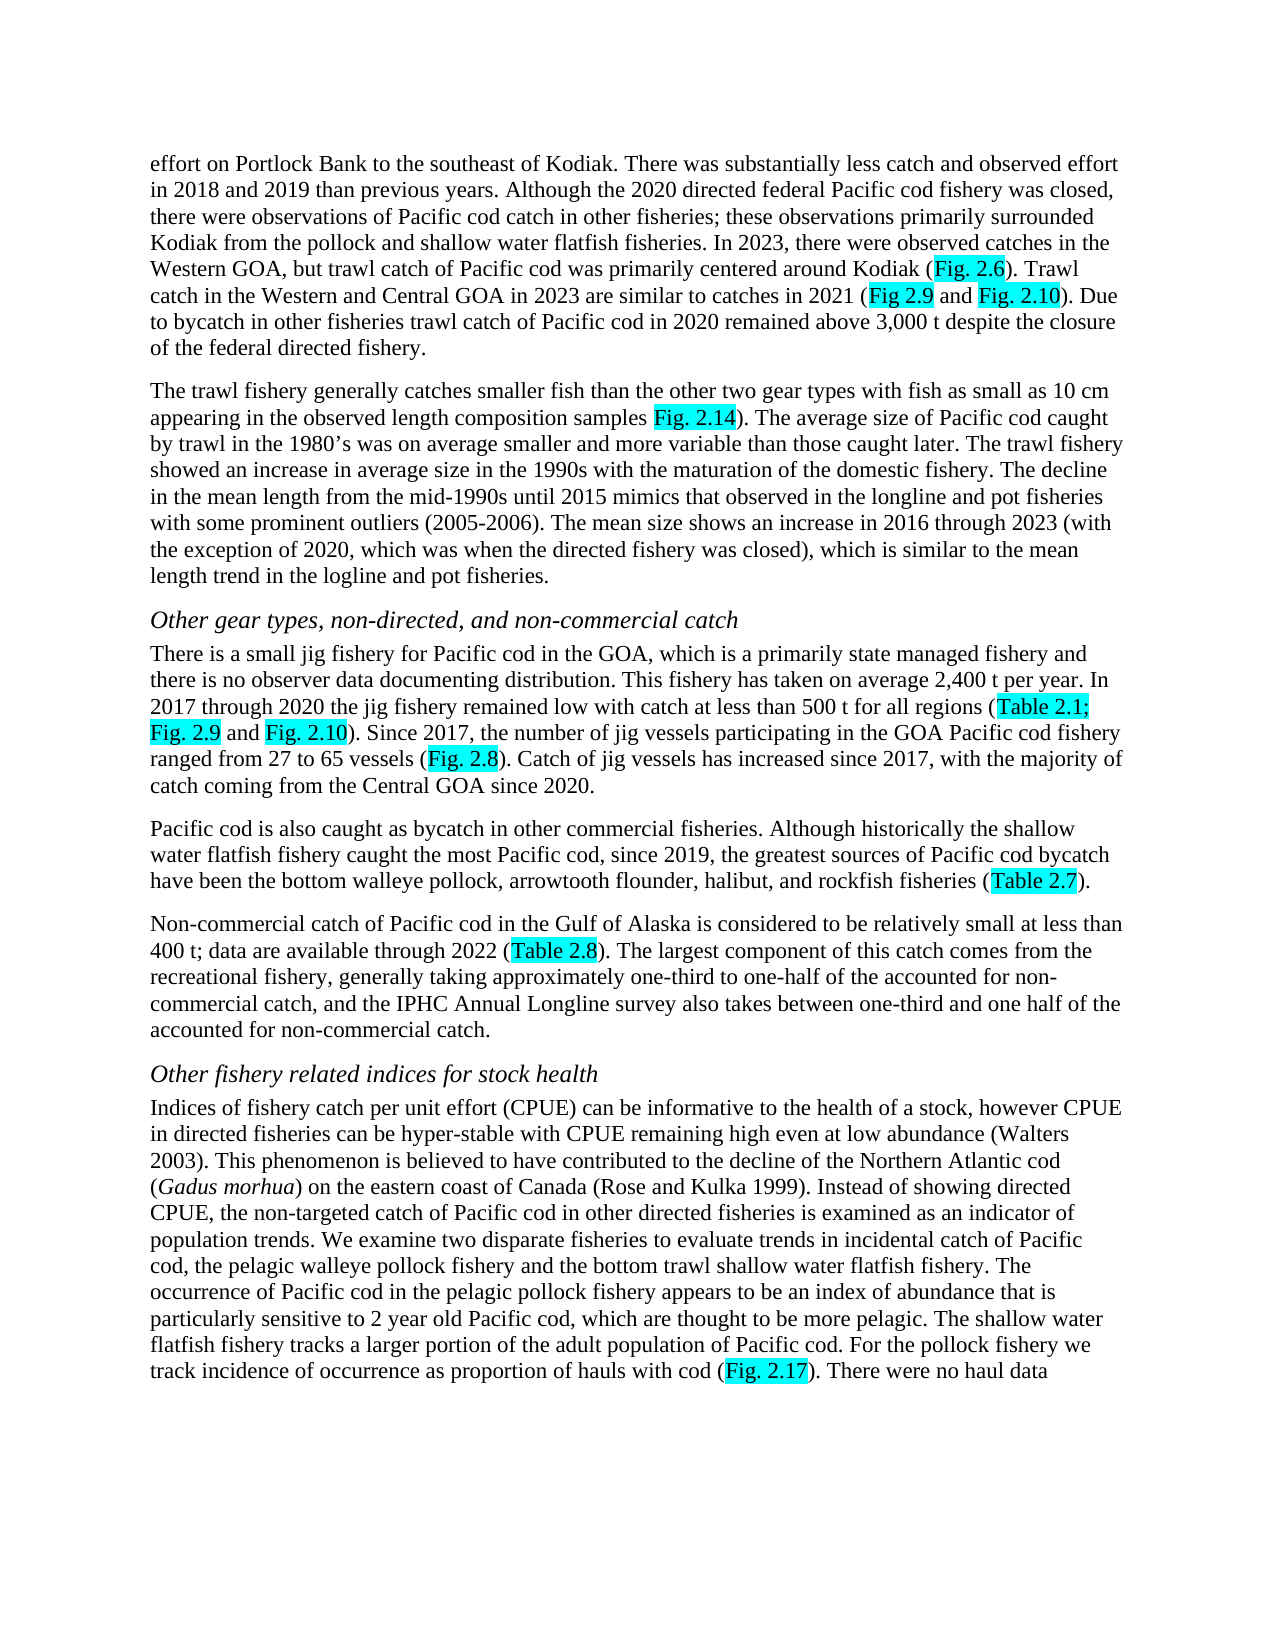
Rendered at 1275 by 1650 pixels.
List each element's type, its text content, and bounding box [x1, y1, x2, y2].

subtitle Other fishery related indices for stock health [150, 1059, 1125, 1088]
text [150, 150, 1125, 361]
text The trawl fishery generally catches smaller fish than the other two gear types with fish as small as 10 cm appearing in the observed length composition samples Fig. 2.14). The average size of Pacific cod caught by trawl in the 1980’s was on average smaller and more variable than those caught later. The trawl fishery showed an increase in average size in the 1990s with the maturation of the domestic fishery. The decline in the mean length from the mid-1990s until 2015 mimics that observed in the longline and pot fisheries with some prominent outliers (2005-2006). The mean size shows an increase in 2016 through 2023 (with the exception of 2020, which was when the directed fishery was closed), which is similar to the mean length trend in the logline and pot fisheries. [150, 377, 1125, 588]
subtitle Other gear types, non-directed, and non-commercial catch [150, 605, 1125, 634]
text Pacific cod is also caught as bycatch in other commercial fisheries. Although historically the shallow water flatfish fishery caught the most Pacific cod, since 2019, the greatest sources of Pacific cod bycatch have been the bottom walleye pollock, arrowtooth flounder, halibut, and rockfish fisheries (Table 2.7). [150, 815, 1125, 894]
text There is a small jig fishery for Pacific cod in the GOA, which is a primarily state managed fishery and there is no observer data documenting distribution. This fishery has taken on average 2,400 t per year. In 2017 through 2020 the jig fishery remained low with catch at less than 500 t for all regions (Table 2.1; Fig. 2.9 and Fig. 2.10). Since 2017, the number of jig vessels participating in the GOA Pacific cod fishery ranged from 27 to 65 vessels (Fig. 2.8). Catch of jig vessels has increased since 2017, with the majority of catch coming from the Central GOA since 2020. [150, 640, 1125, 798]
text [150, 1094, 1125, 1384]
text Non-commercial catch of Pacific cod in the Gulf of Alaska is considered to be relatively small at less than 400 t; data are available through 2022 (Table 2.8). The largest component of this catch comes from the recreational fishery, generally taking approximately one-third to one-half of the accounted for non-commercial catch, and the IPHC Annual Longline survey also takes between one-third and one half of the accounted for non-commercial catch. [150, 911, 1125, 1042]
